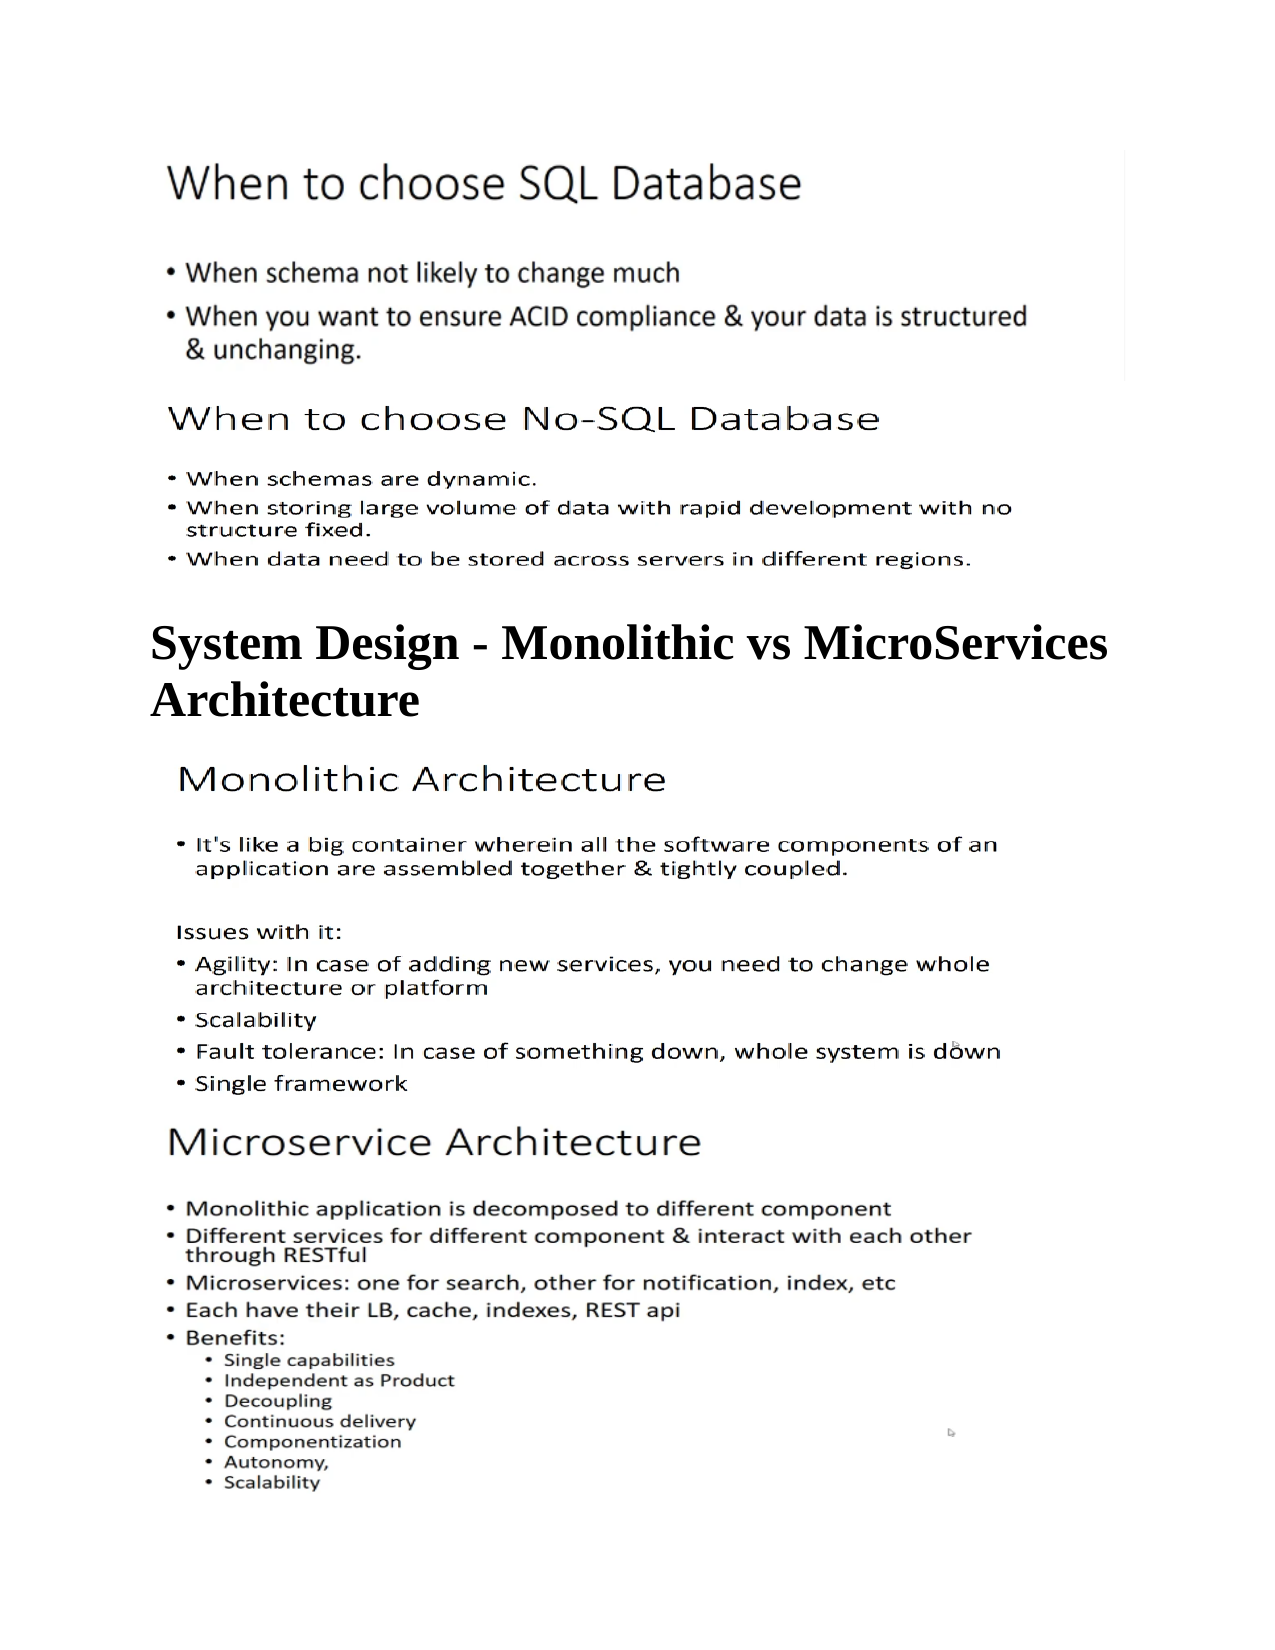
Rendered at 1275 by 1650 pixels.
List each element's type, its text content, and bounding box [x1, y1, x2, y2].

subtitle System Design - Monolithic vs MicroServices Architecture [150, 612, 1125, 727]
picture [150, 399, 1125, 581]
picture [150, 1117, 1125, 1494]
picture [150, 756, 1125, 1099]
picture [150, 150, 1125, 381]
